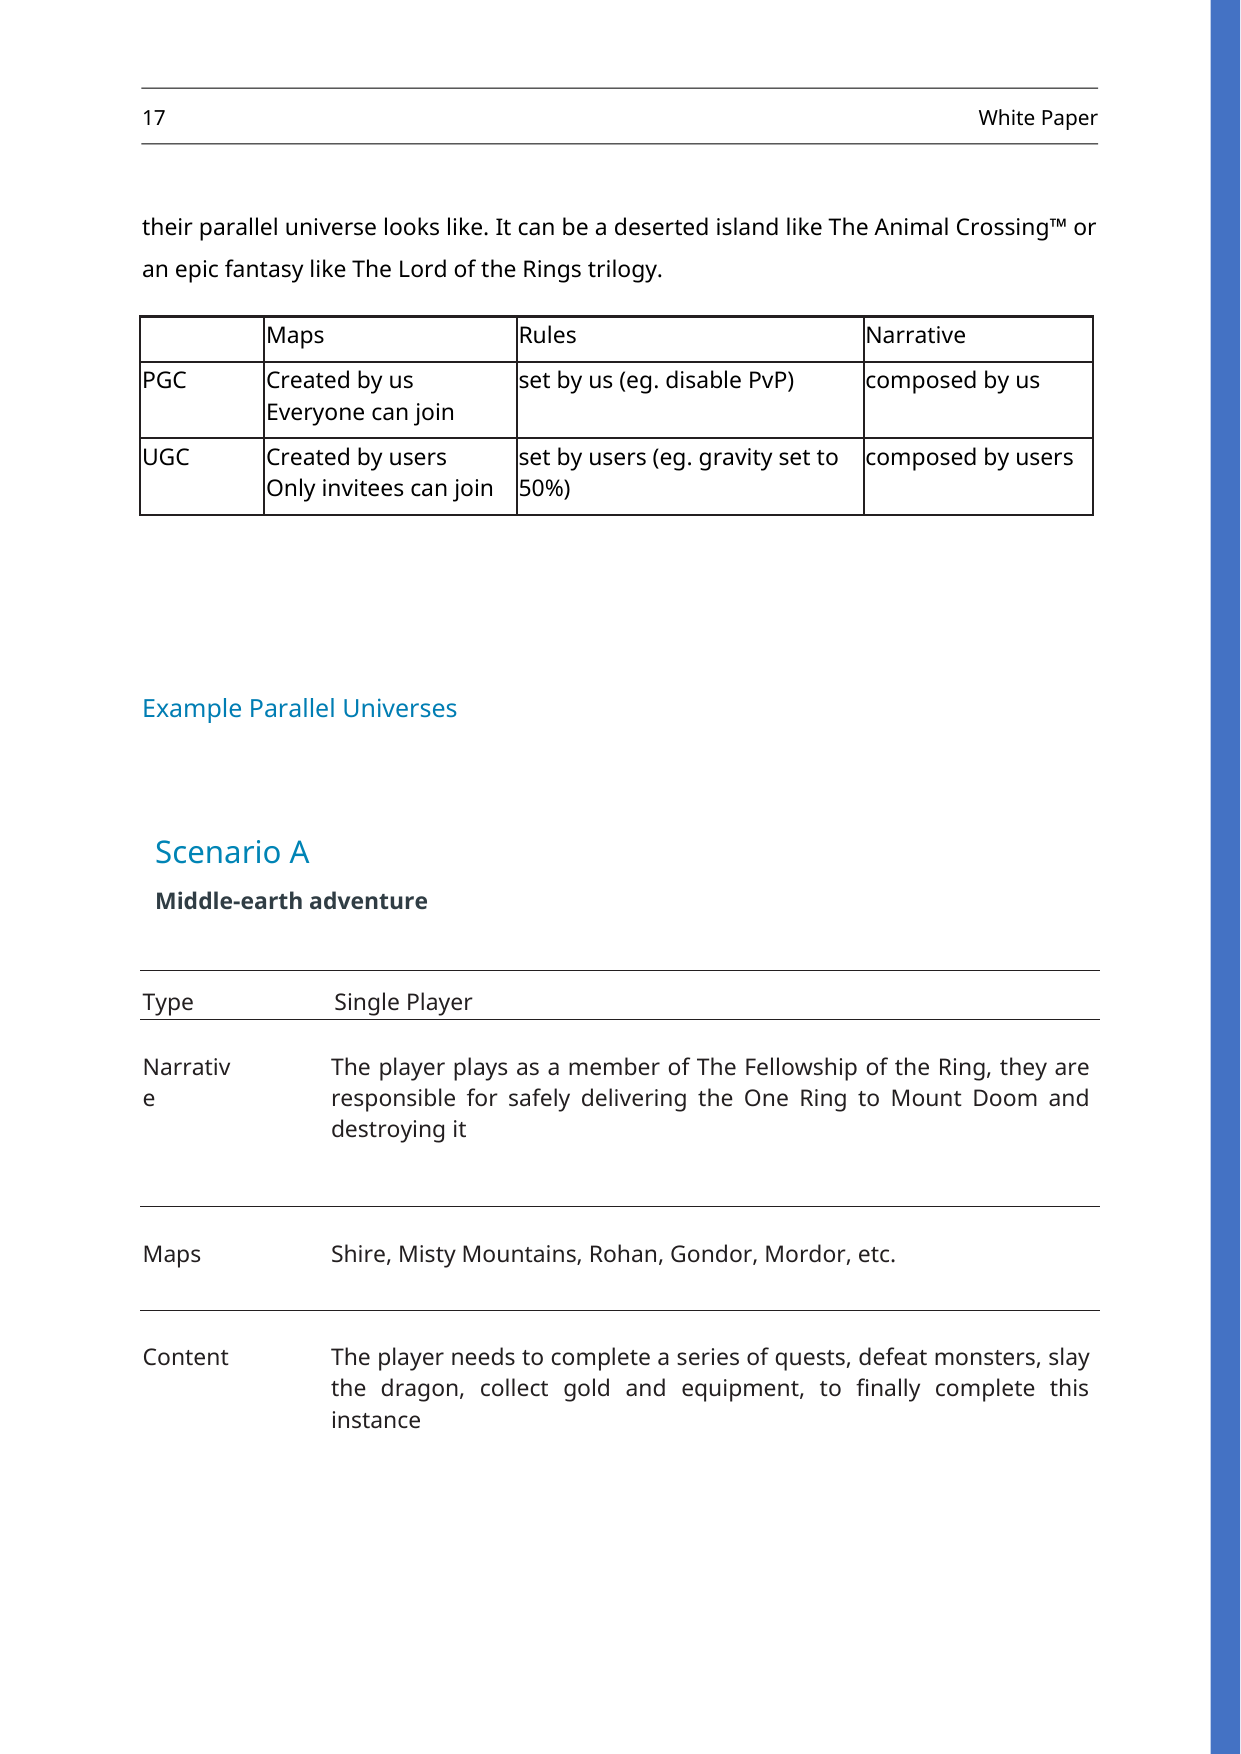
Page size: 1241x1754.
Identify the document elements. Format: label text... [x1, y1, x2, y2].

table_cell The player plays as a member of The Fellowship of the Ring, they are responsible for safely delivering the One Ring to Mount Doom and destroying it [243, 1020, 1100, 1206]
table_header [141, 318, 263, 361]
table_cell The player needs to complete a series of quests, defeat monsters, slay the dragon, collect gold and equipment, to finally complete this instance [243, 1311, 1100, 1461]
text Middle-earth adventure [155, 884, 1098, 916]
table_cell set by users (eg. gravity set to 50%) [518, 439, 863, 514]
table_cell Narrative [140, 1020, 243, 1206]
text Example Parallel Universes [142, 683, 1098, 724]
table_cell Created by users Only invitees can join [265, 439, 516, 514]
table_header Maps [265, 318, 516, 361]
table_cell set by us (eg. disable PvP) [518, 363, 863, 437]
table_header Single Player [243, 971, 1100, 1019]
table_cell Content [140, 1311, 243, 1461]
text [142, 201, 1098, 284]
table_cell Maps [140, 1207, 243, 1310]
table_cell composed by users [865, 439, 1092, 514]
table_header Type [140, 971, 243, 1019]
table_header Narrative [865, 318, 1092, 361]
table_header Rules [518, 318, 863, 361]
table_cell Created by us Everyone can join [265, 363, 516, 437]
table_cell UGC [141, 439, 263, 514]
text Scenario A [155, 829, 1098, 872]
table_cell Shire, Misty Mountains, Rohan, Gondor, Mordor, etc. [243, 1207, 1100, 1310]
table_cell composed by us [865, 363, 1092, 437]
table_cell PGC [141, 363, 263, 437]
